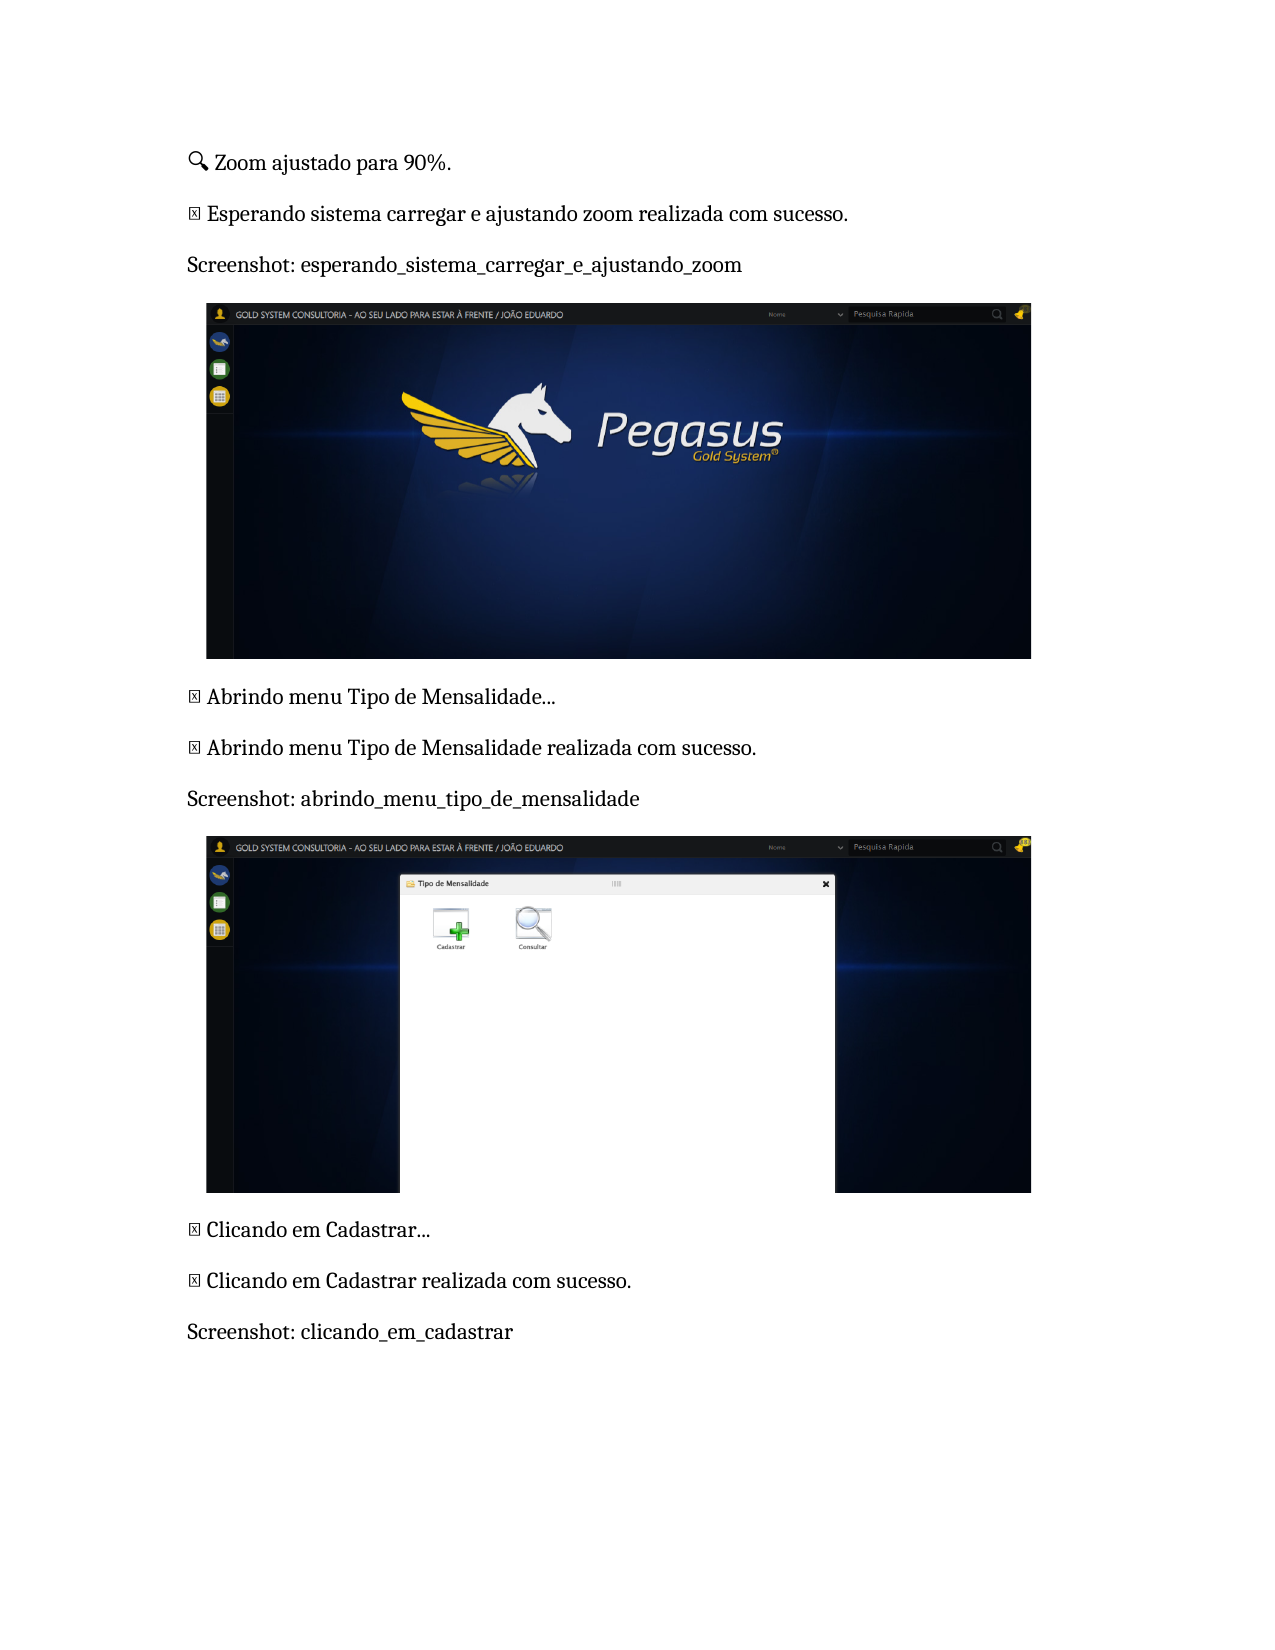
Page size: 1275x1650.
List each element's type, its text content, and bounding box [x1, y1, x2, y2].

text ✅ Esperando sistema carregar e ajustando zoom realizada com sucesso. [187, 201, 1087, 227]
text 🔍 Zoom ajustado para 90%. [187, 150, 1087, 176]
text Screenshot: clicando_em_cadastrar [187, 1319, 1087, 1346]
text ✅ Clicando em Cadastrar realizada com sucesso. [187, 1268, 1087, 1294]
text ✅ Abrindo menu Tipo de Mensalidade realizada com sucesso. [187, 734, 1087, 761]
text Screenshot: esperando_sistema_carregar_e_ajustando_zoom [187, 252, 1087, 278]
text 🔄 Clicando em Cadastrar... [187, 1217, 1087, 1243]
picture [206, 836, 1032, 1193]
picture [206, 303, 1032, 659]
text Screenshot: abrindo_menu_tipo_de_mensalidade [187, 786, 1087, 812]
text 🔄 Abrindo menu Tipo de Mensalidade... [187, 683, 1087, 710]
